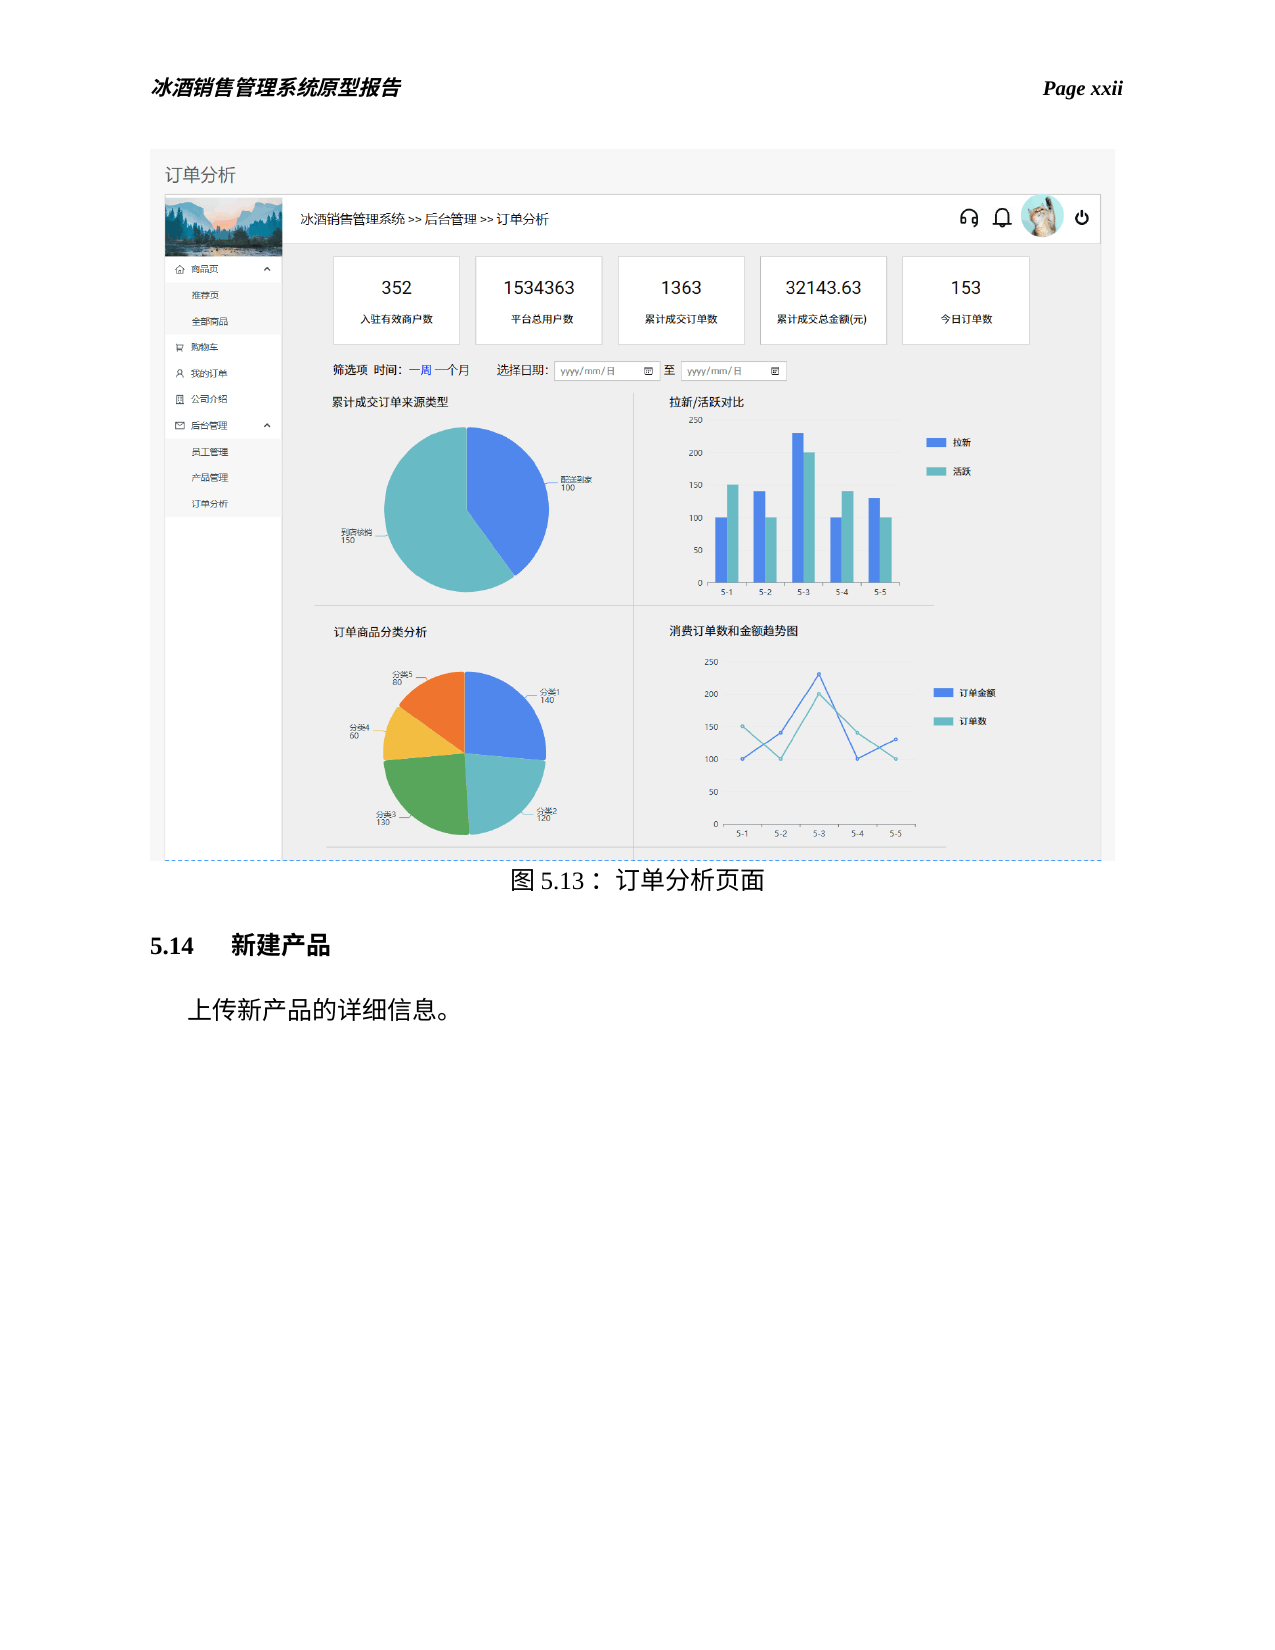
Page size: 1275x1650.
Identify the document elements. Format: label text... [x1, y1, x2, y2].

list 新建产品 [150, 926, 1125, 962]
text 图 5.13 ：订单分析页面 [150, 861, 1125, 897]
picture [150, 149, 1115, 861]
list 上传新产品的详细信息。 [187, 991, 1125, 1027]
